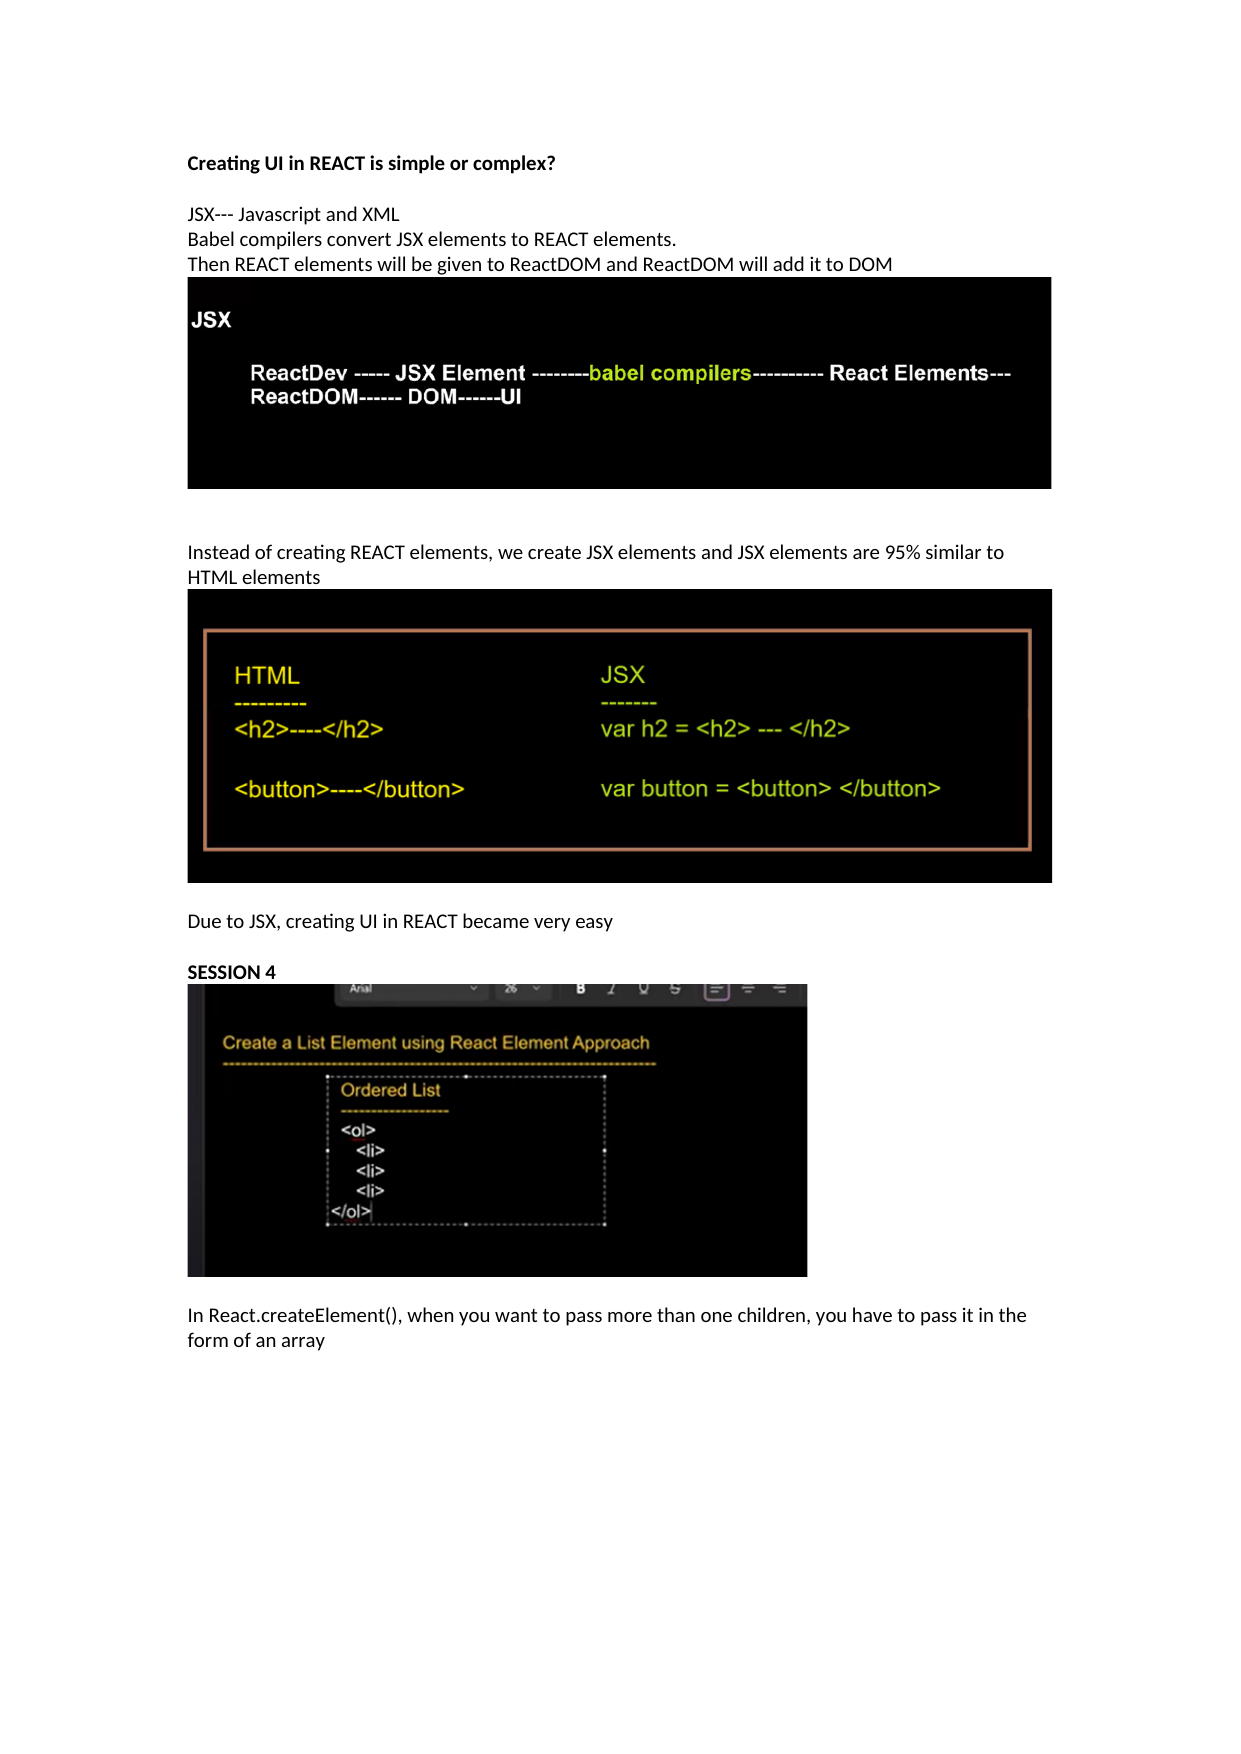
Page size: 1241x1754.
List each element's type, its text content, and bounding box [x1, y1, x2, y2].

text Instead of creating REACT elements, we create JSX elements and JSX elements are 95% similar to HTML elements [187, 539, 1053, 589]
text Then REACT elements will be given to ReactDOM and ReactDOM will add it to DOM [187, 252, 1053, 277]
picture [187, 277, 1052, 489]
text In React.createElement(), when you want to pass more than one children, you have to pass it in the form of an array [187, 1302, 1053, 1353]
text SESSION 4 [187, 959, 1053, 985]
text Babel compilers convert JSX elements to REACT elements. [187, 226, 1053, 252]
text Due to JSX, creating UI in REACT became very easy [187, 908, 1053, 934]
text Creating UI in REACT is simple or complex? [187, 150, 1053, 175]
text JSX--- Javascript and XML [187, 201, 1053, 226]
picture [187, 589, 1053, 883]
picture [187, 984, 808, 1277]
